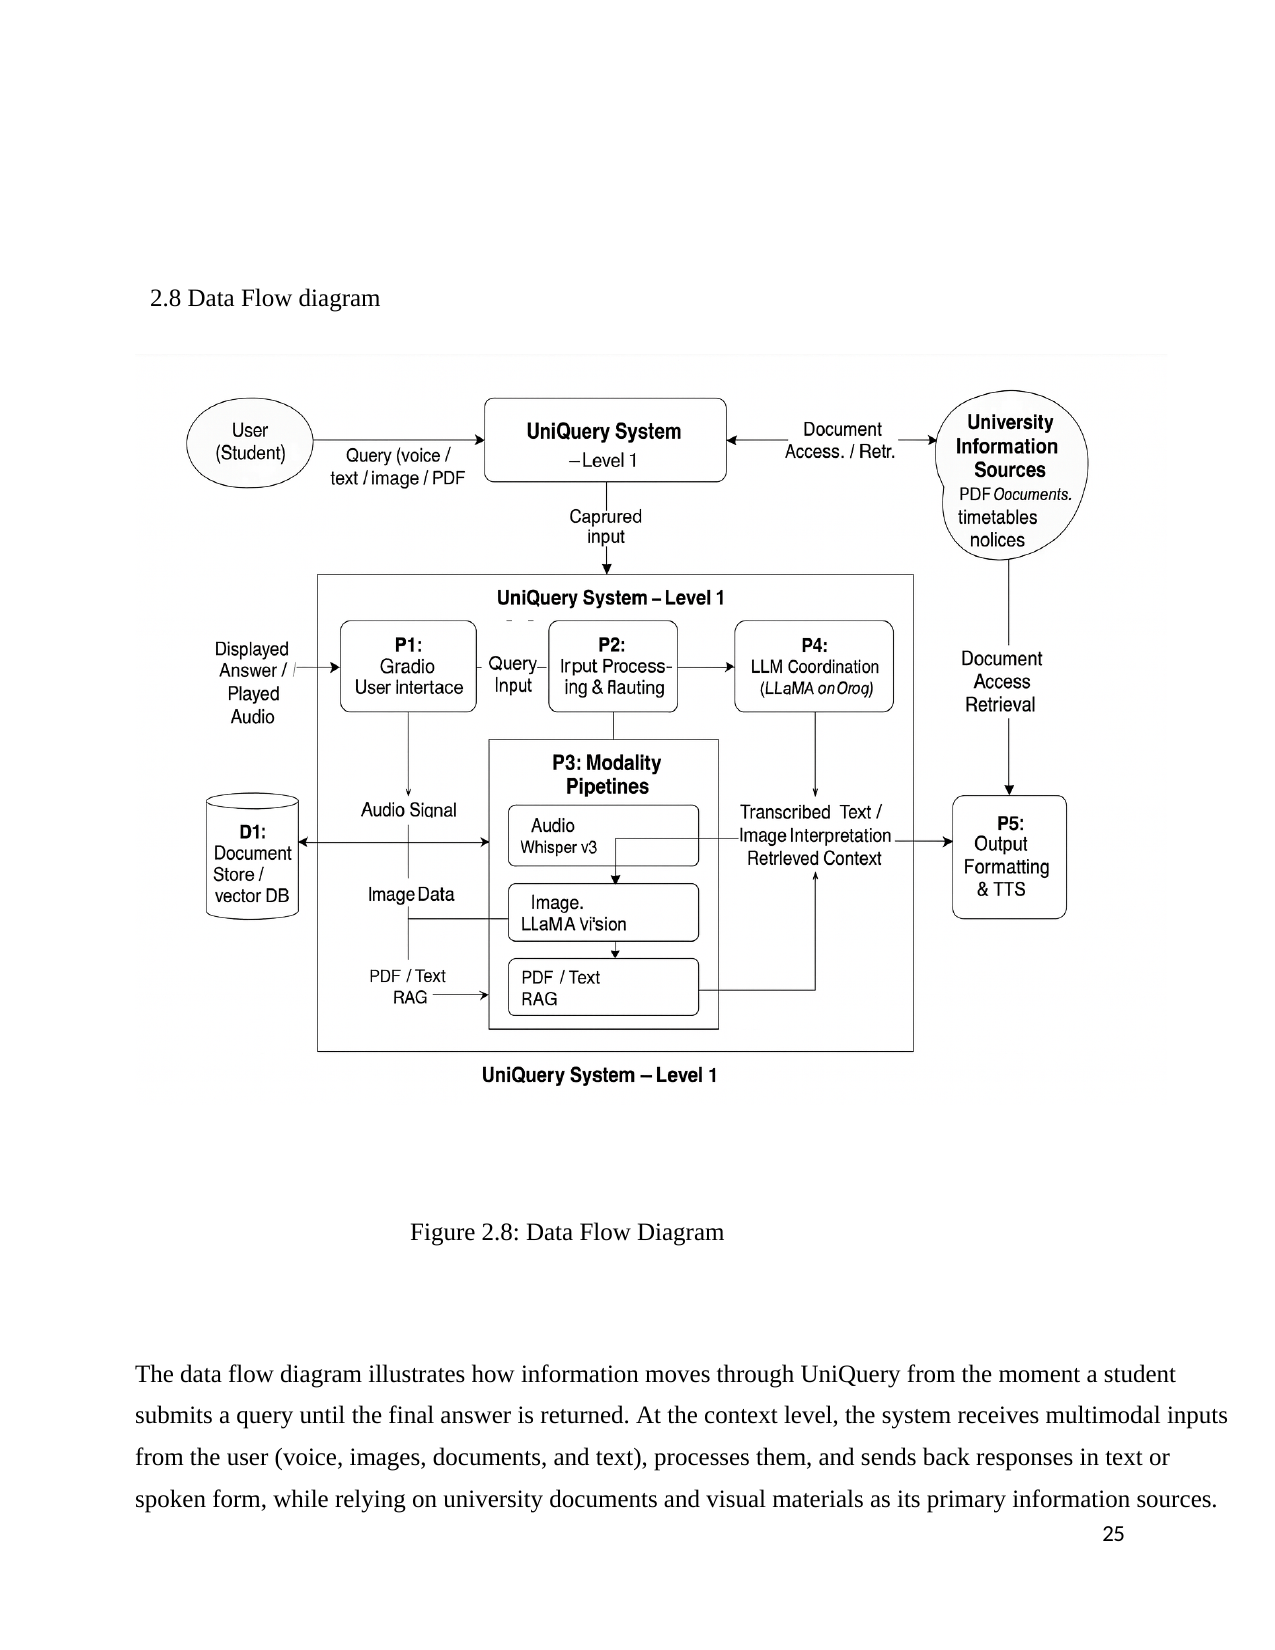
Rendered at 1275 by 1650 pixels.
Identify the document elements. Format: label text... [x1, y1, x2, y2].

list Data Flow diagram [150, 283, 1245, 312]
text Figure 2.8: Data Flow Diagram [135, 1217, 1245, 1246]
text The data flow diagram illustrates how information moves through UniQuery from the moment a student submits a query until the final answer is returned. At the context level, the system receives multimodal inputs from the user (voice, images, documents, and text), processes them, and sends back responses in text or spoken form, while relying on university documents and visual materials as its primary information sources. [135, 1359, 1245, 1512]
picture [135, 354, 1168, 1105]
